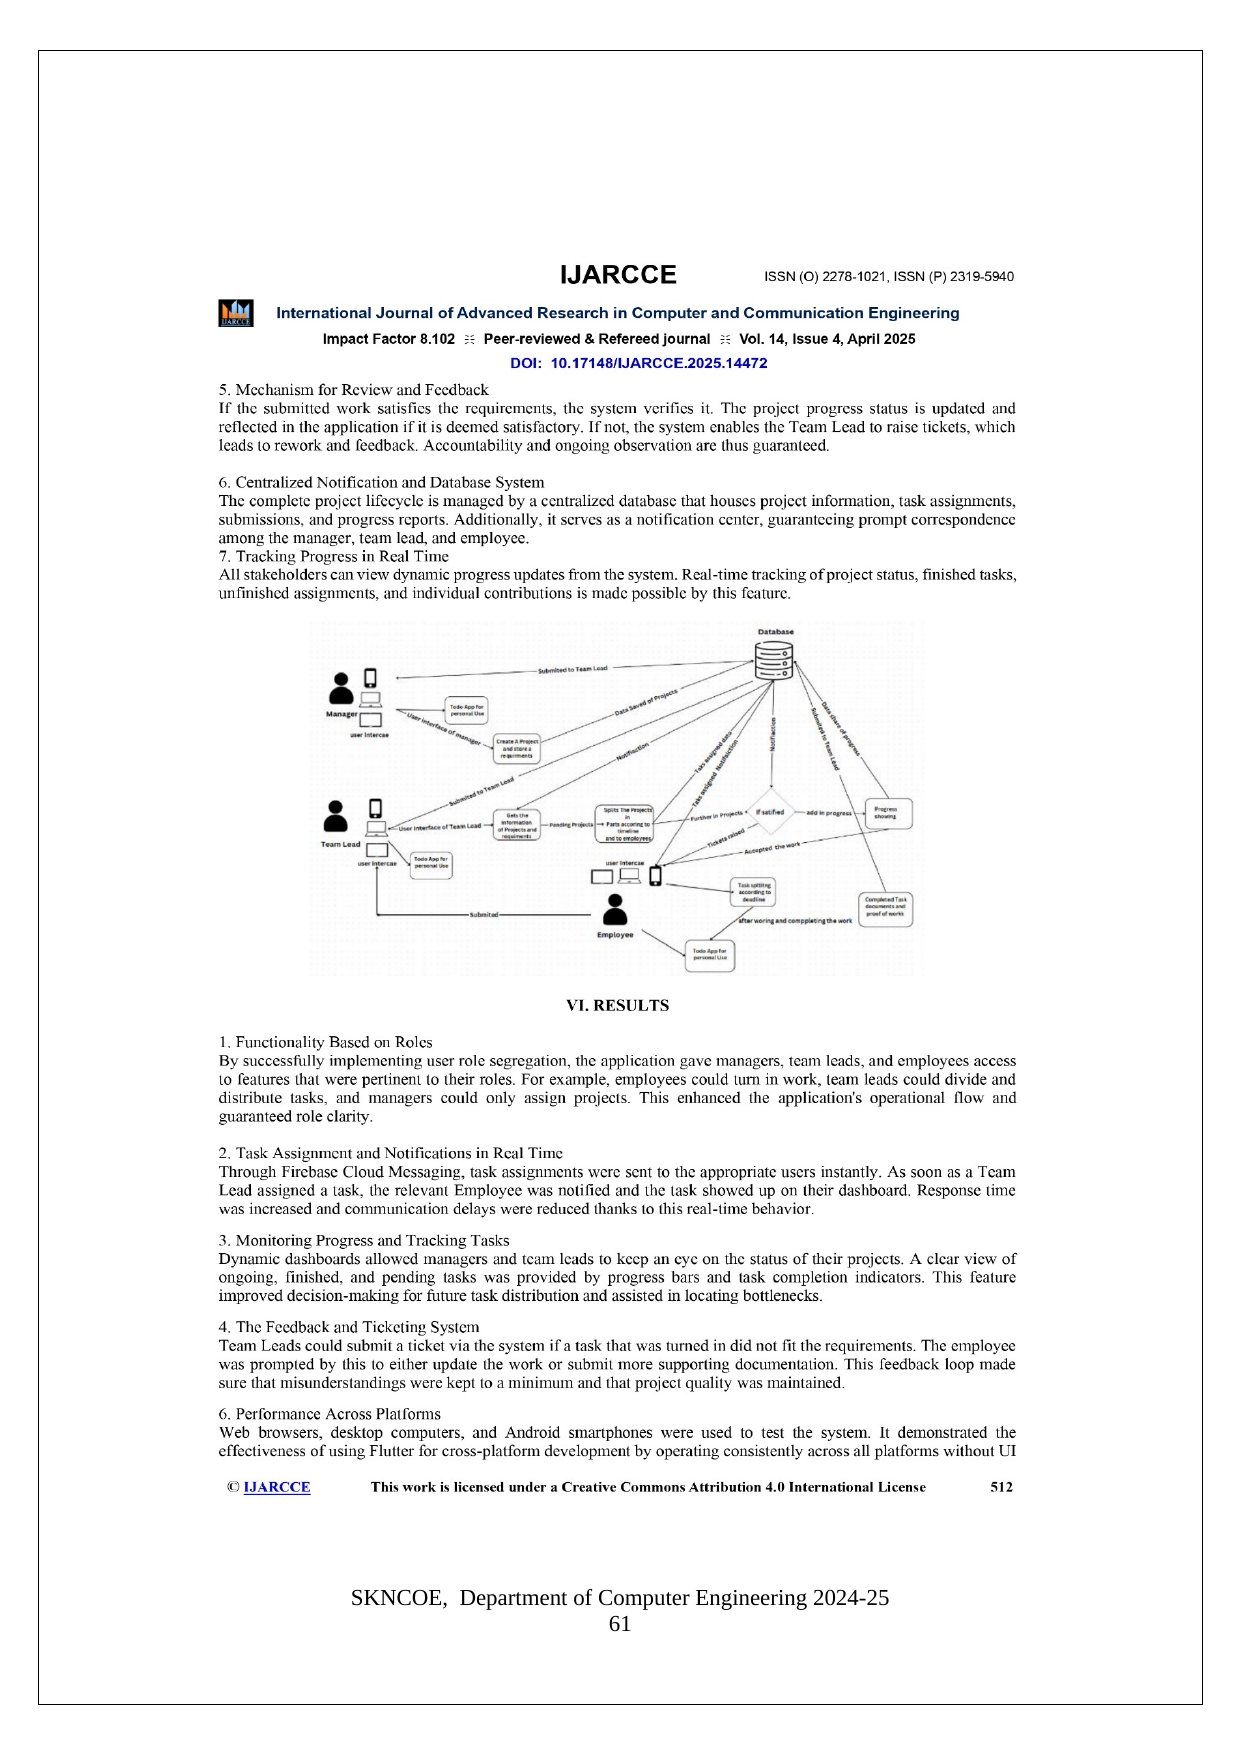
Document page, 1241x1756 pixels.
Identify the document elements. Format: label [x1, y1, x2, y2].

picture [122, 202, 1118, 1554]
